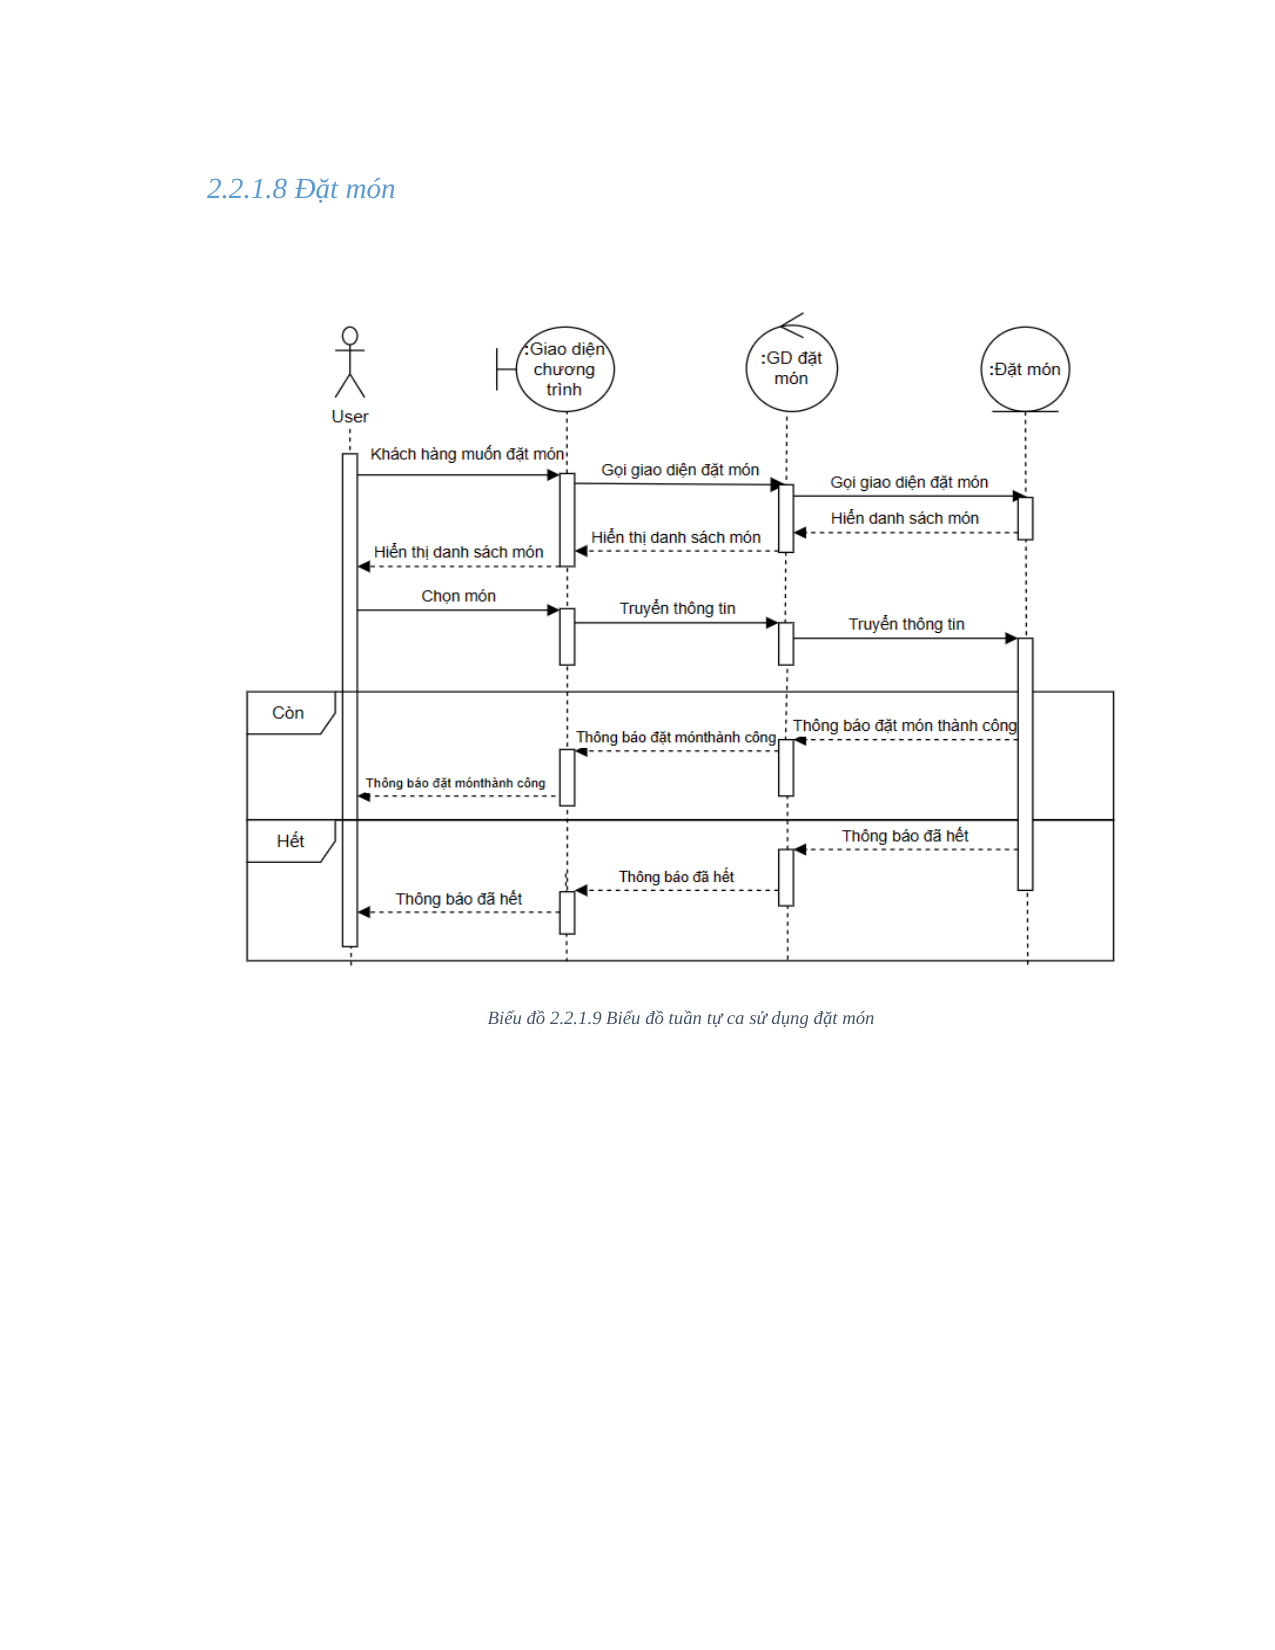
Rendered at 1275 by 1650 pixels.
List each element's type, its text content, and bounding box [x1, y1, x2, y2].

text 2.2.1.8 Đặt món [207, 171, 1157, 204]
text Biểu đồ 2.2.1.9 Biểu đồ tuần tự ca sử dụng đặt món [207, 1007, 1157, 1029]
picture [206, 276, 1154, 988]
